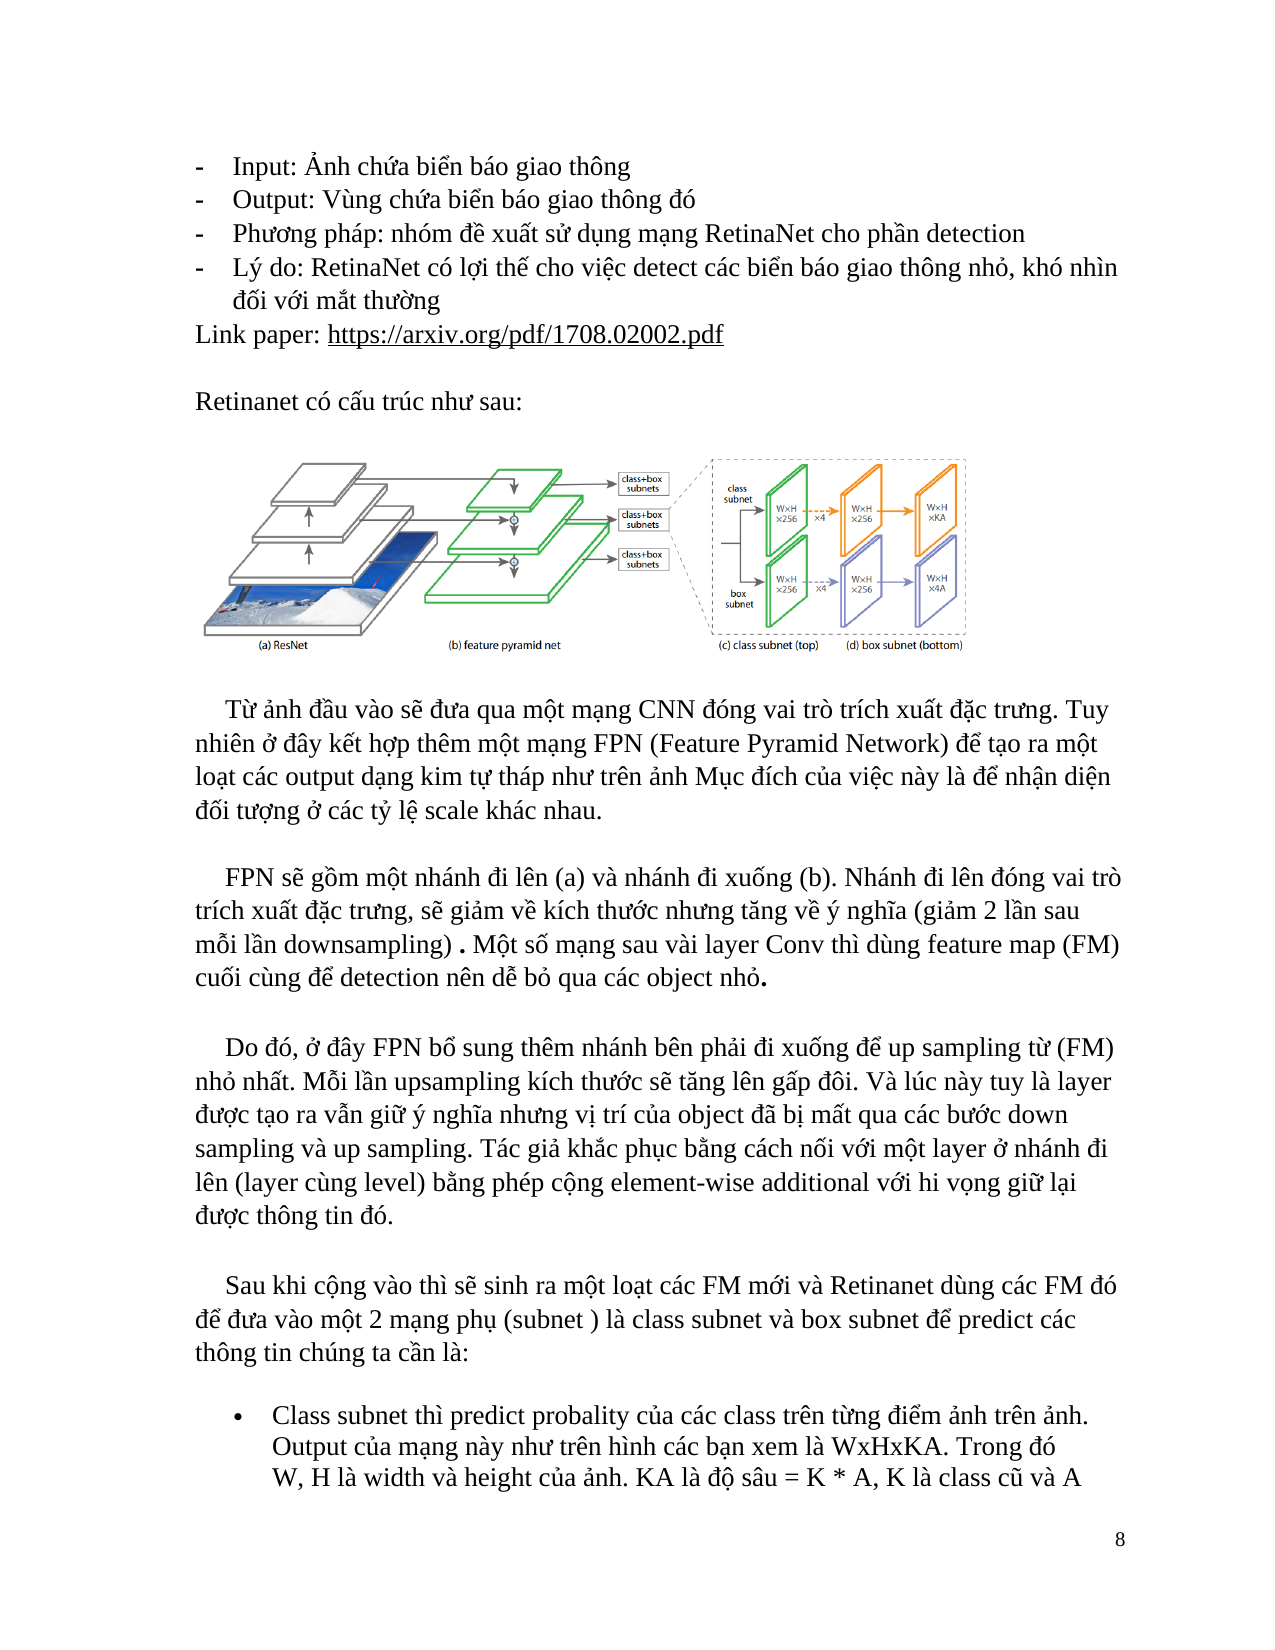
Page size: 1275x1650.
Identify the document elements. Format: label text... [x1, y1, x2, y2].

list Output: Vùng chứa biển báo giao thông đó [195, 183, 1125, 215]
list Input: Ảnh chứa biển báo giao thông [195, 150, 1125, 181]
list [234, 1399, 1094, 1492]
list FPN sẽ gồm một nhánh đi lên (a) và nhánh đi xuống (b). Nhánh đi lên đóng vai trò trích xuất đặc trưng, sẽ giảm về kích thước nhưng tăng về ý nghĩa (giảm 2 lần sau mỗi lần downsampling) . Một số mạng sau vài layer Conv thì dùng feature map (FM) cuối cùng để detection nên dễ bỏ qua các object nhỏ. [195, 861, 1125, 993]
list Link paper: https://arxiv.org/pdf/1708.02002.pdf [195, 318, 1125, 349]
list Phương pháp: nhóm đề xuất sử dụng mạng RetinaNet cho phần detection [195, 217, 1125, 248]
list Retinanet có cấu trúc như sau: [195, 385, 1125, 416]
list Lý do: RetinaNet có lợi thế cho việc detect các biển báo giao thông nhỏ, khó nhìn đối với mắt thường [195, 251, 1125, 315]
list Từ ảnh đầu vào sẽ đưa qua một mạng CNN đóng vai trò trích xuất đặc trưng. Tuy nhiên ở đây kết hợp thêm một mạng FPN (Feature Pyramid Network) để tạo ra một loạt các output dạng kim tự tháp như trên ảnh Mục đích của việc này là để nhận diện đối tượng ở các tỷ lệ scale khác nhau. [195, 693, 1125, 825]
list Do đó, ở đây FPN bổ sung thêm nhánh bên phải đi xuống để up sampling từ (FM) nhỏ nhất. Mỗi lần upsampling kích thước sẽ tăng lên gấp đôi. Và lúc này tuy là layer được tạo ra vẫn giữ ý nghĩa nhưng vị trí của object đã bị mất qua các bước down sampling và up sampling. Tác giả khắc phục bằng cách nối với một layer ở nhánh đi lên (layer cùng level) bằng phép cộng element-wise additional với hi vọng giữ lại được thông tin đó. [195, 1031, 1125, 1230]
picture [195, 451, 973, 657]
list Sau khi cộng vào thì sẽ sinh ra một loạt các FM mới và Retinanet dùng các FM đó để đưa vào một 2 mạng phụ (subnet ) là class subnet và box subnet để predict các thông tin chúng ta cần là: [195, 1269, 1125, 1367]
